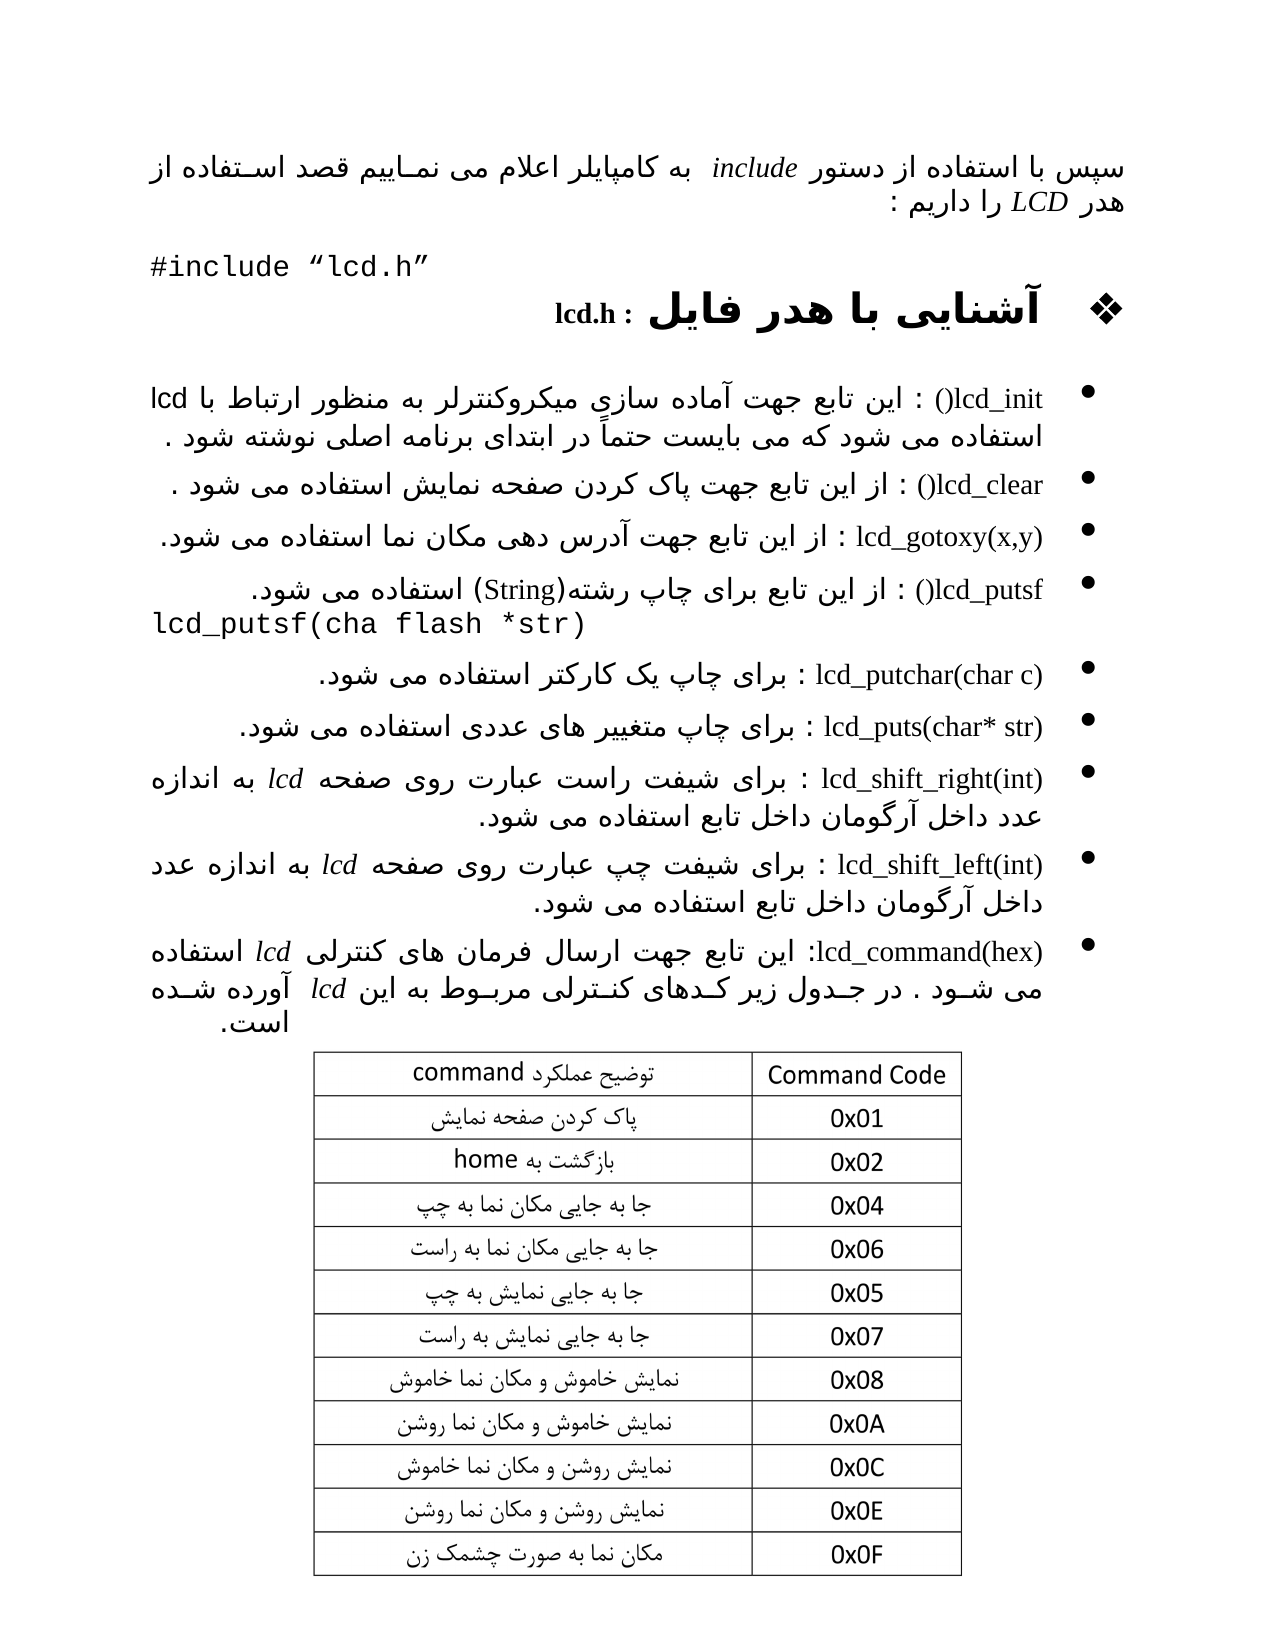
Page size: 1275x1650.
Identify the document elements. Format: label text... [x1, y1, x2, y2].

text #include “lcd.h” [150, 252, 1125, 285]
picture [312, 1049, 963, 1577]
list lcd_init() : این تابع جهت آماده سازی میکروکنترلر به منظور ارتباط با lcd استفاده می شود که می بایست حتماً در ابتدای برنامه اصلی نوشته شود . [150, 367, 1075, 453]
list lcd_shift_left(int) : برای شیفت چپ عبارت روی صفحه lcd به اندازه عدد داخل آرگومان داخل تابع استفاده می شود. [150, 833, 1075, 919]
list lcd_clear() : از این تابع جهت پاک کردن صفحه نمایش استفاده می شود . [150, 453, 1075, 505]
text سپس با استفاده از دستور include به کامپایلر اعلام می نماییم قصد استفاده از هدر LCD را داریم : [150, 150, 1125, 218]
list آشنایی با هدر فایل : lcd.h [150, 285, 1087, 333]
list lcd_putchar(char c) : برای چاپ یک کارکتر استفاده می شود. [150, 643, 1075, 695]
list lcd_shift_right(int) : برای شیفت راست عبارت روی صفحه lcd به اندازه عدد داخل آرگومان داخل تابع استفاده می شود. [150, 747, 1075, 833]
list lcd_gotoxy(x,y) : از این تابع جهت آدرس دهی مکان نما استفاده می شود. [150, 505, 1075, 557]
list lcd_putsf() : از این تابع برای چاپ رشته(String) استفاده می شود. [150, 557, 1075, 610]
list lcd_command(hex): این تابع جهت ارسال فرمان های کنترلی lcd استفاده می شود . در جدول زیر کدهای کنترلی مربوط به این lcd آورده شده است. [150, 919, 1075, 1040]
list lcd_puts(char* str) : برای چاپ متغییر های عددی استفاده می شود. [150, 695, 1075, 747]
text lcd_putsf(cha flash *str) [150, 610, 1125, 643]
